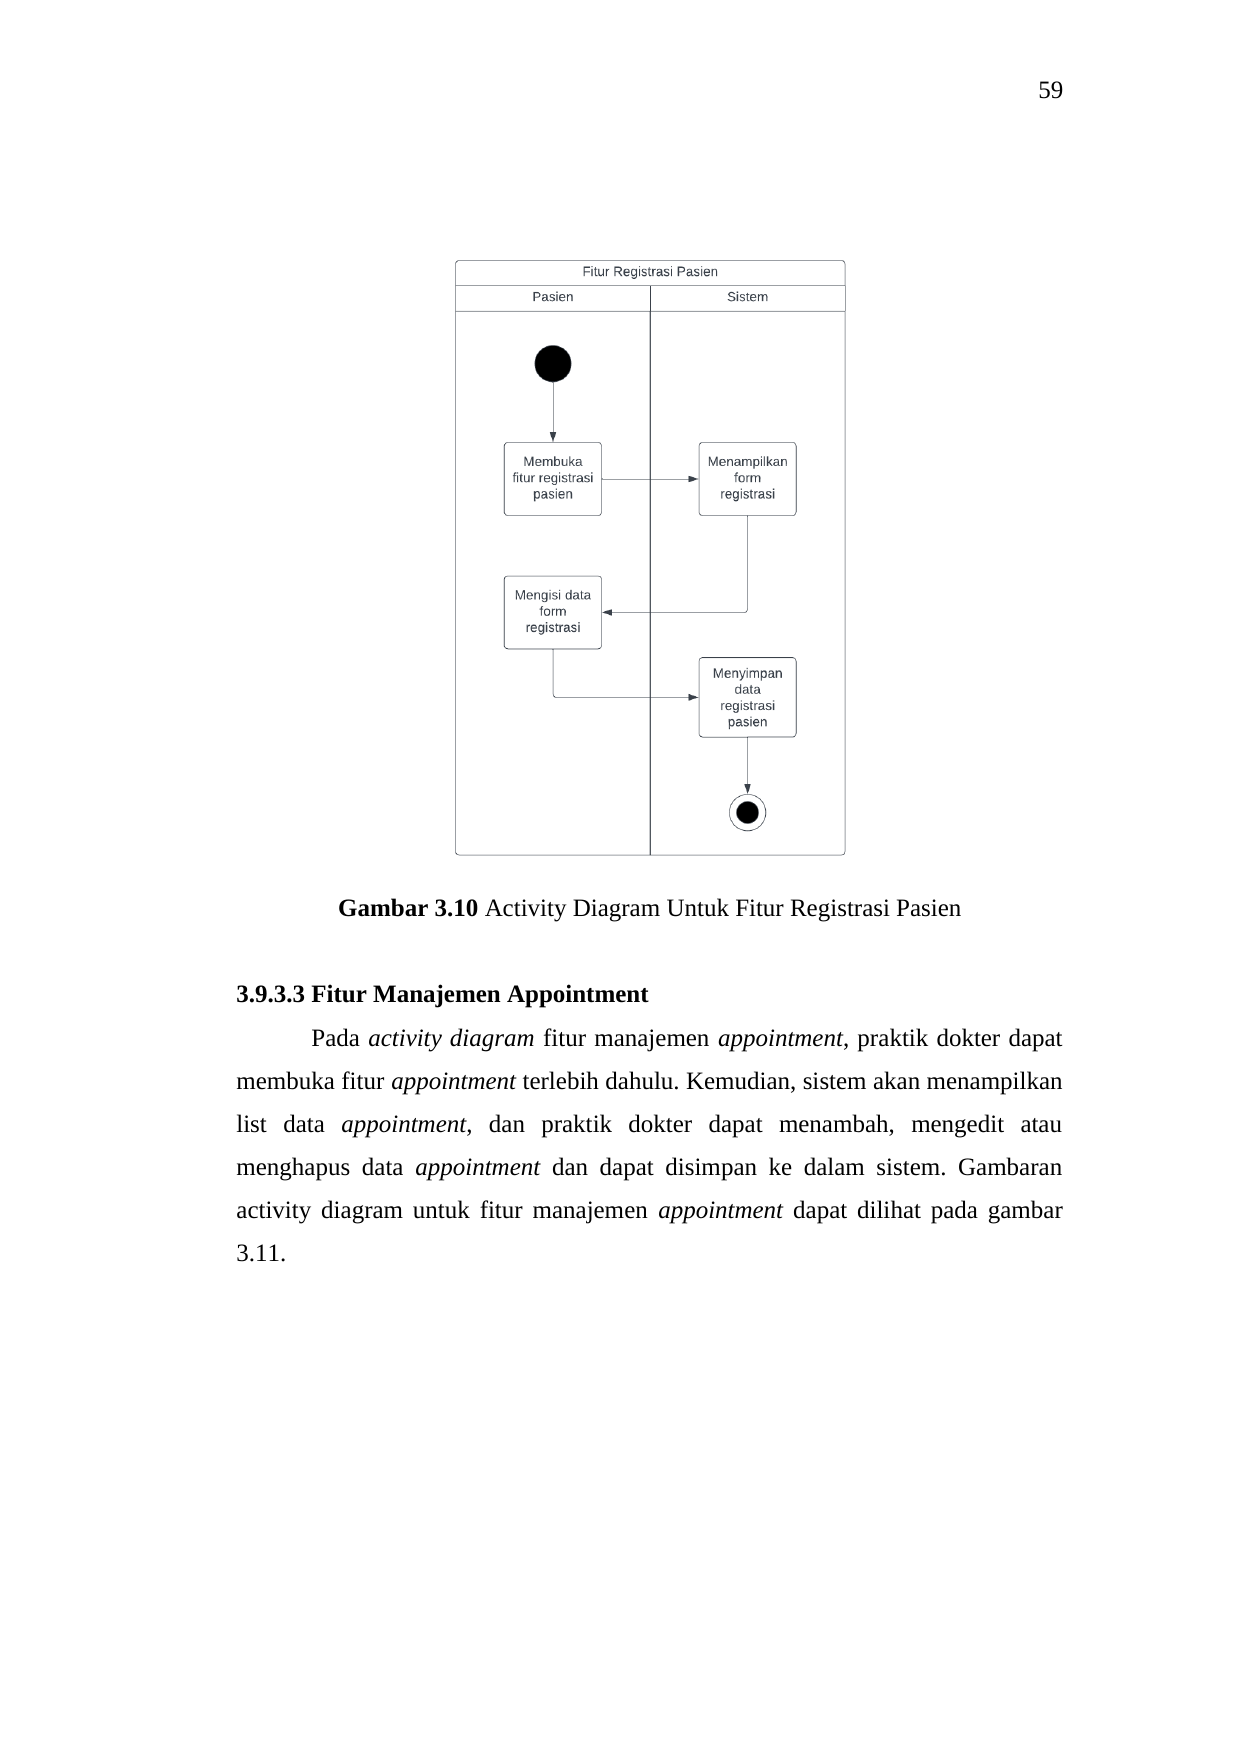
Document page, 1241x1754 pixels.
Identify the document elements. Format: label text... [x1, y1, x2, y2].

subtitle Gambar 3.10 Activity Diagram Untuk Fitur Registrasi Pasien [236, 893, 1063, 922]
text Pada activity diagram fitur manajemen appointment, praktik dokter dapat membuka fitur appointment terlebih dahulu. Kemudian, sistem akan menampilkan list data appointment, dan praktik dokter dapat menambah, mengedit atau menghapus data appointment dan dapat disimpan ke dalam sistem. Gambaran activity diagram untuk fitur manajemen appointment dapat dilihat pada gambar 3.11. [236, 1023, 1063, 1267]
text 3.9.3.3 Fitur Manajemen Appointment [236, 979, 1063, 1008]
picture [431, 236, 869, 879]
